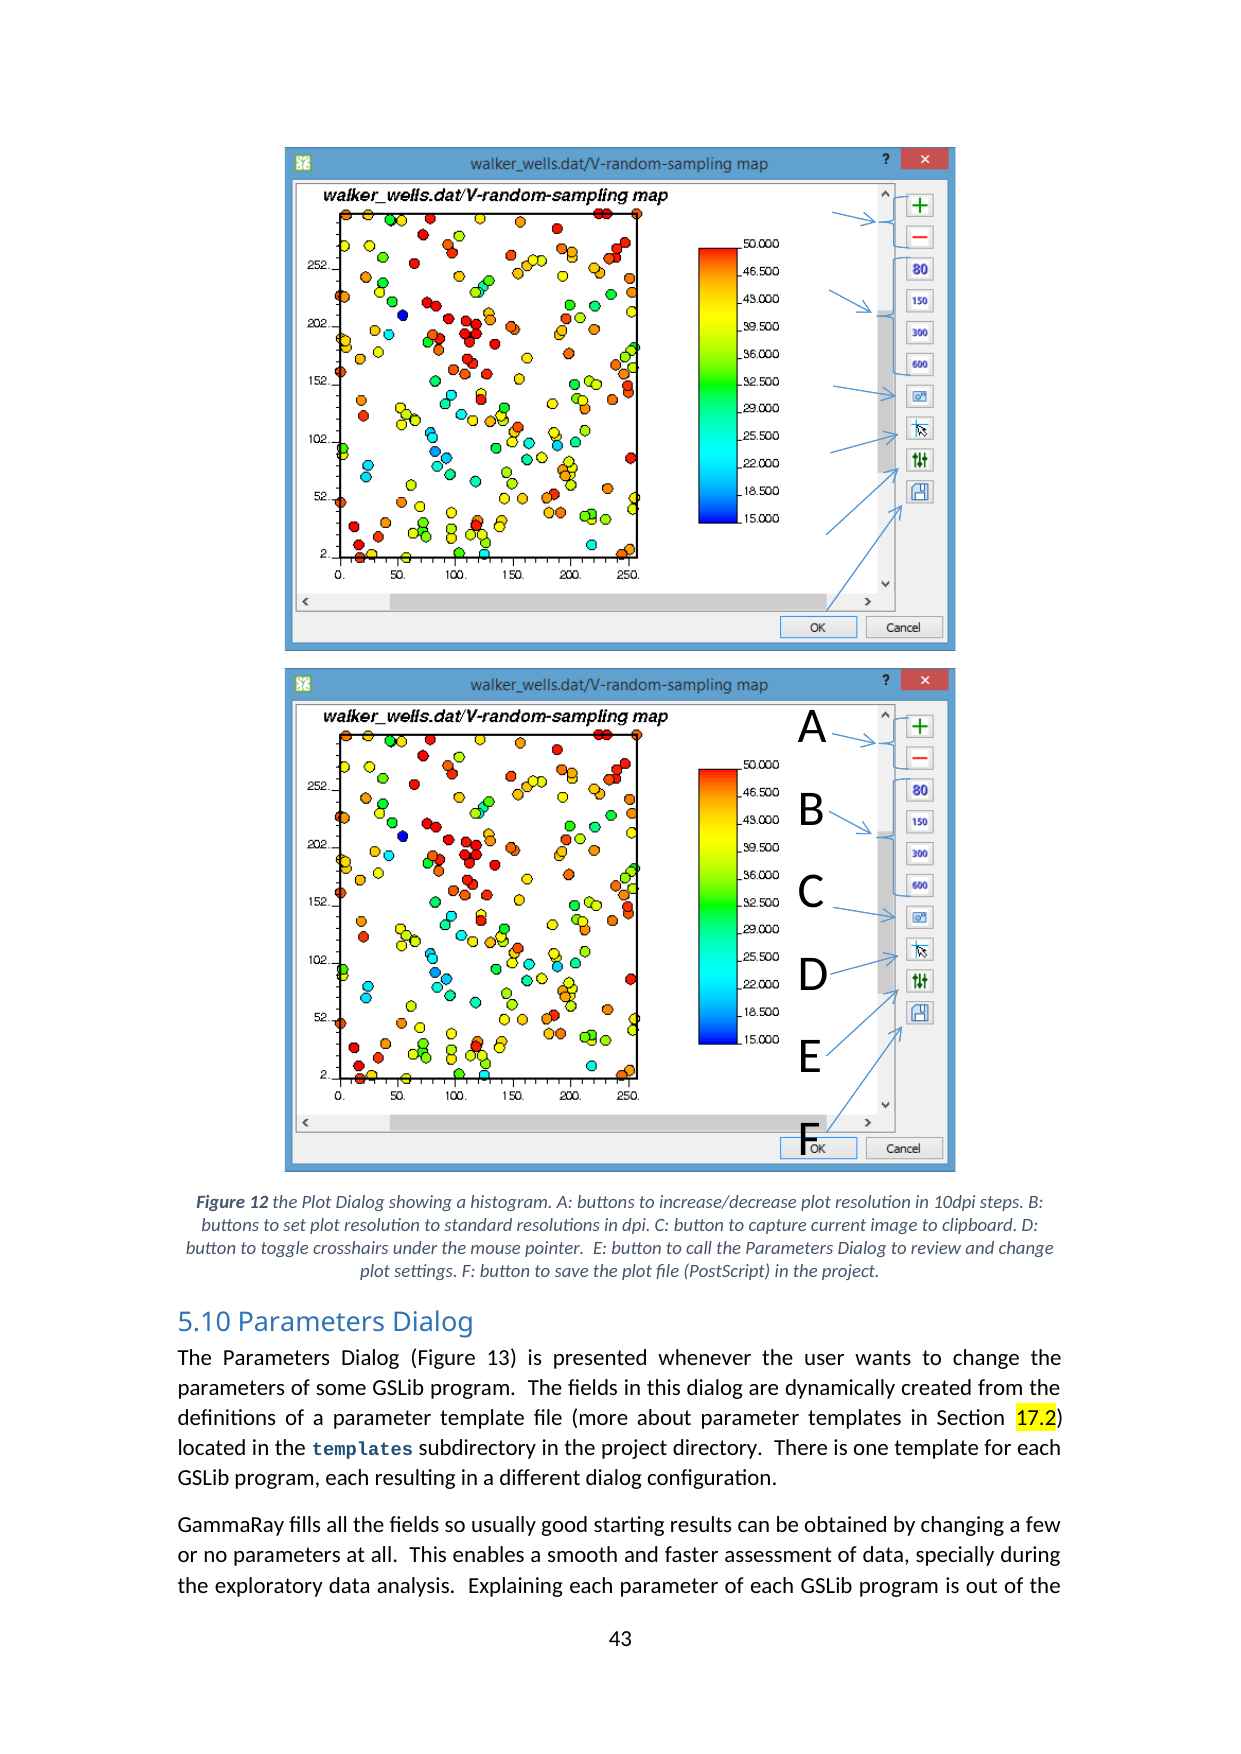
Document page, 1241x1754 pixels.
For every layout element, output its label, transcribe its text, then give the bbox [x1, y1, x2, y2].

text Figure 12 the Plot Dialog showing a histogram. A: buttons to increase/decrease plot resolution in 10dpi steps. B: buttons to set plot resolution to standard resolutions in dpi. C: button to capture current image to clipboard. D: button to toggle crosshairs under the mouse pointer. E: button to call the Parameters Dialog to review and change plot settings. F: button to save the plot file (PostScript) in the project. [177, 1190, 1063, 1282]
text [177, 1510, 1063, 1599]
picture [284, 668, 956, 1172]
picture [284, 147, 956, 651]
subtitle Parameters Dialog [177, 1303, 1063, 1340]
text The Parameters Dialog (Figure 12) is presented whenever the user wants to change the parameters of some GSLib program. The fields in this dialog are dynamically created from the definitions of a parameter template file (more about parameter templates in Section 17.2) located in the templates subdirectory in the project directory. There is one template for each GSLib program, each resulting in a different dialog configuration. [177, 1343, 1063, 1491]
